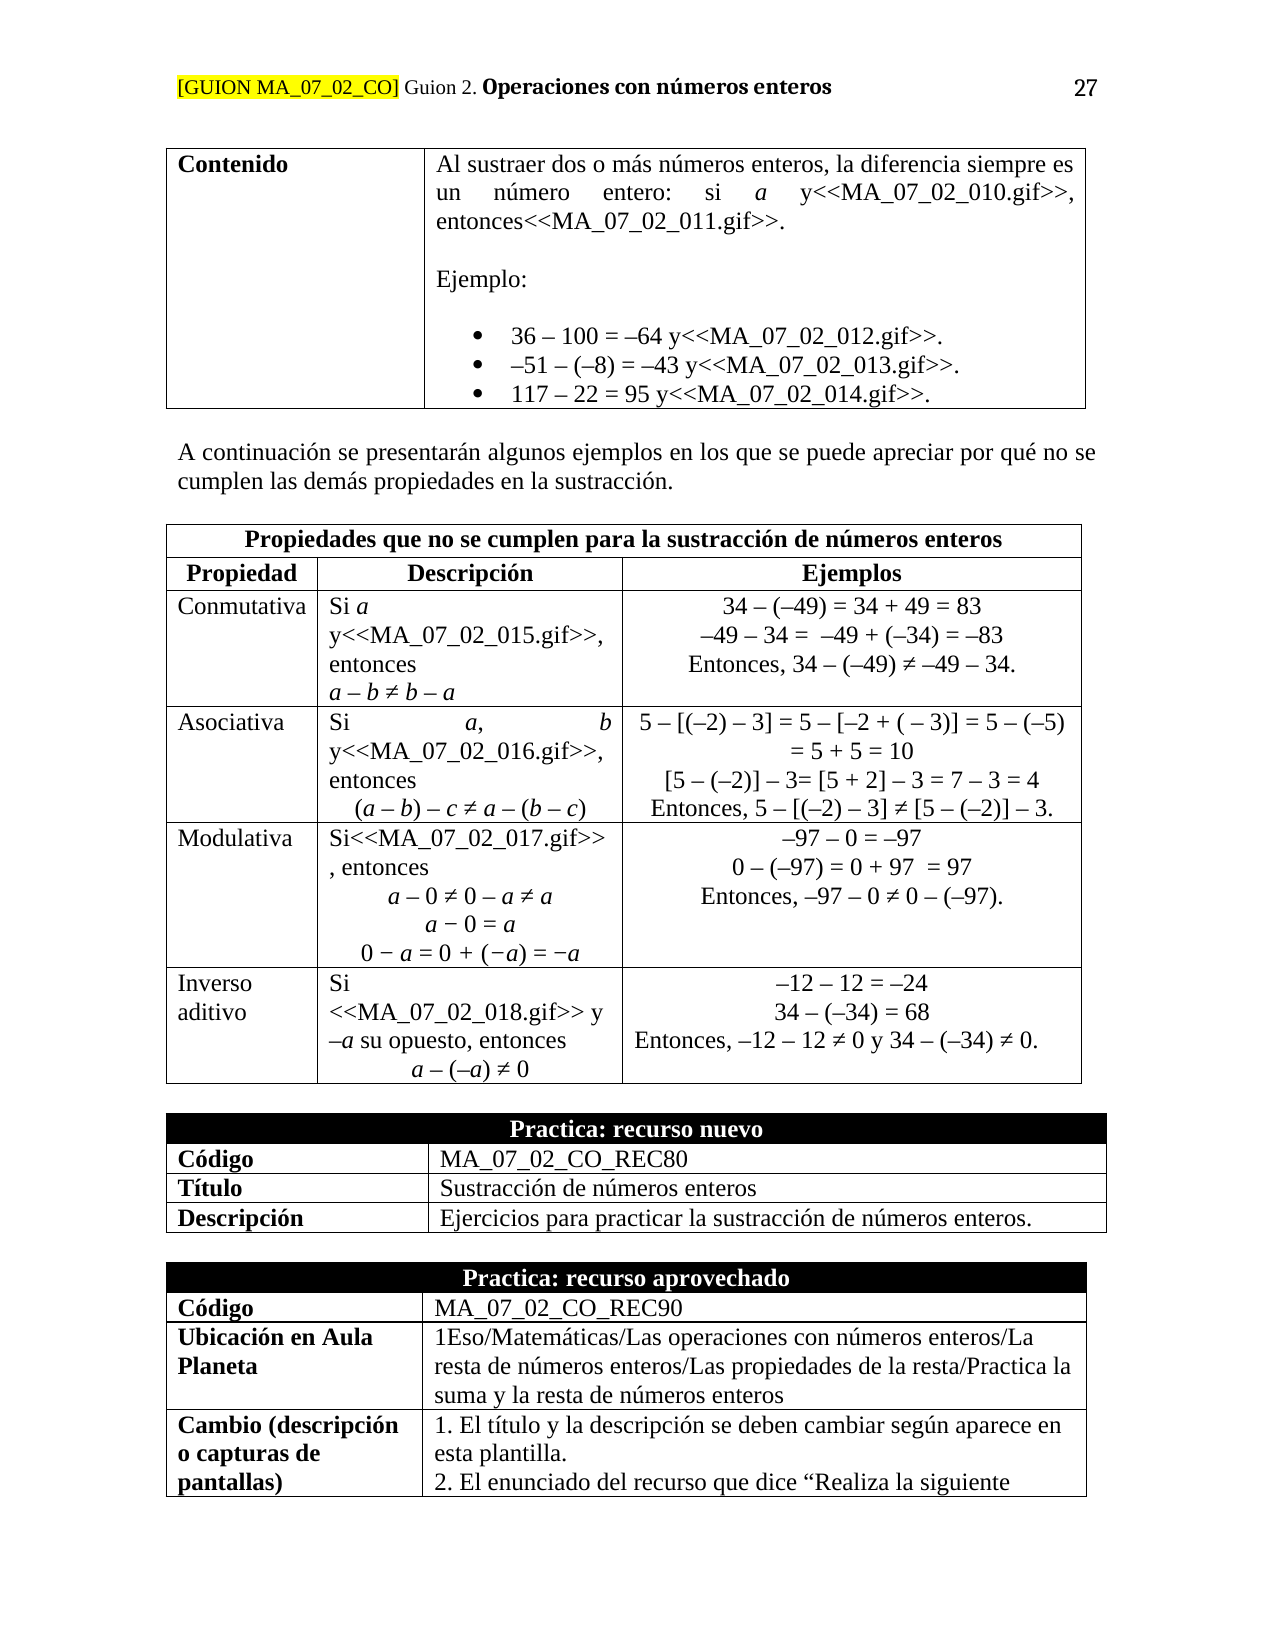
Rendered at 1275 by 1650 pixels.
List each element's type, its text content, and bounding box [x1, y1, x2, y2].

table_cell Código [167, 1144, 428, 1172]
table_cell Conmutativa [167, 591, 317, 706]
table_cell Contenido [167, 149, 424, 407]
table_cell Al sustraer dos o más números enteros, la diferencia siempre es un número entero: si a y<<MA_07_02_010.gif>>, entonces<<MA_07_02_011.gif>>. Ejemplo: 36 ‒ 100 = ‒64 y<<MA_07_02_012.gif>>. ‒51 ‒ (‒8) = ‒43 y<<MA_07_02_013.gif>>. 117 ‒ 22 = 95 y<<MA_07_02_014.gif>>. [425, 149, 1085, 407]
table_cell 5 ‒ [(‒2) ‒ 3] = 5 ‒ [‒2 + ( ‒ 3)] = 5 ‒ (‒5) = 5 + 5 = 10 [5 ‒ (‒2)] ‒ 3= [5 + 2] ‒ 3 = 7 ‒ 3 = 4 Entonces, 5 ‒ [(‒2) ‒ 3] ≠ [5 ‒ (‒2)] ‒ 3. [623, 707, 1081, 822]
table_cell Si <<MA_07_02_018.gif>> y ‒a su opuesto, entonces a ‒ (‒a) ≠ 0 [318, 968, 622, 1083]
table_cell Inverso aditivo [167, 968, 317, 1083]
table_cell Si a y<<MA_07_02_015.gif>>, entonces a ‒ b ≠ b ‒ a [318, 591, 622, 706]
table_cell 1Eso/Matemáticas/Las operaciones con números enteros/La resta de números enteros/Las propiedades de la resta/Practica la suma y la resta de números enteros [423, 1323, 1086, 1409]
table_cell Código [167, 1293, 422, 1321]
table_header Practica: recurso nuevo [167, 1114, 1106, 1143]
table_cell Descripción [318, 558, 622, 590]
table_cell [167, 1410, 422, 1496]
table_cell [423, 1410, 1086, 1496]
table_cell Si<<MA_07_02_017.gif>>, entonces a ‒ 0 ≠ 0 ‒ a ≠ a a − 0 = a 0 − a = 0 + (−a) = −a [318, 823, 622, 967]
table_cell ‒12 ‒ 12 = ‒24 34 ‒ (‒34) = 68 Entonces, ‒12 ‒ 12 ≠ 0 y 34 ‒ (‒34) ≠ 0. [623, 968, 1081, 1083]
table_cell Ejercicios para practicar la sustracción de números enteros. [429, 1203, 1106, 1232]
table_header Practica: recurso aprovechado [167, 1263, 1086, 1292]
table_cell 34 ‒ (‒49) = 34 + 49 = 83 ‒49 ‒ 34 = ‒49 + (‒34) = ‒83 Entonces, 34 ‒ (‒49) ≠ ‒49 ‒ 34. [623, 591, 1081, 706]
table_cell Título [167, 1174, 428, 1202]
table_cell Si a, b y<<MA_07_02_016.gif>>, entonces (a ‒ b) ‒ c ≠ a ‒ (b ‒ c) [318, 707, 622, 822]
table_cell Asociativa [167, 707, 317, 822]
table_cell Ejemplos [623, 558, 1081, 590]
table_cell Ubicación en Aula Planeta [167, 1323, 422, 1409]
table_cell Sustracción de números enteros [429, 1174, 1106, 1202]
table_cell MA_07_02_CO_REC90 [423, 1293, 1086, 1321]
table_cell Modulativa [167, 823, 317, 967]
table_header Propiedades que no se cumplen para la sustracción de números enteros [167, 525, 1081, 557]
text A continuación se presentarán algunos ejemplos en los que se puede apreciar por qué no se cumplen las demás propiedades en la sustracción. [177, 437, 1098, 495]
table_cell ‒97 ‒ 0 = ‒97 0 ‒ (‒97) = 0 + 97 = 97 Entonces, ‒97 ‒ 0 ≠ 0 ‒ (‒97). [623, 823, 1081, 967]
table_cell Descripción [167, 1203, 428, 1232]
table_cell MA_07_02_CO_REC80 [429, 1144, 1106, 1172]
table_cell Propiedad [167, 558, 317, 590]
